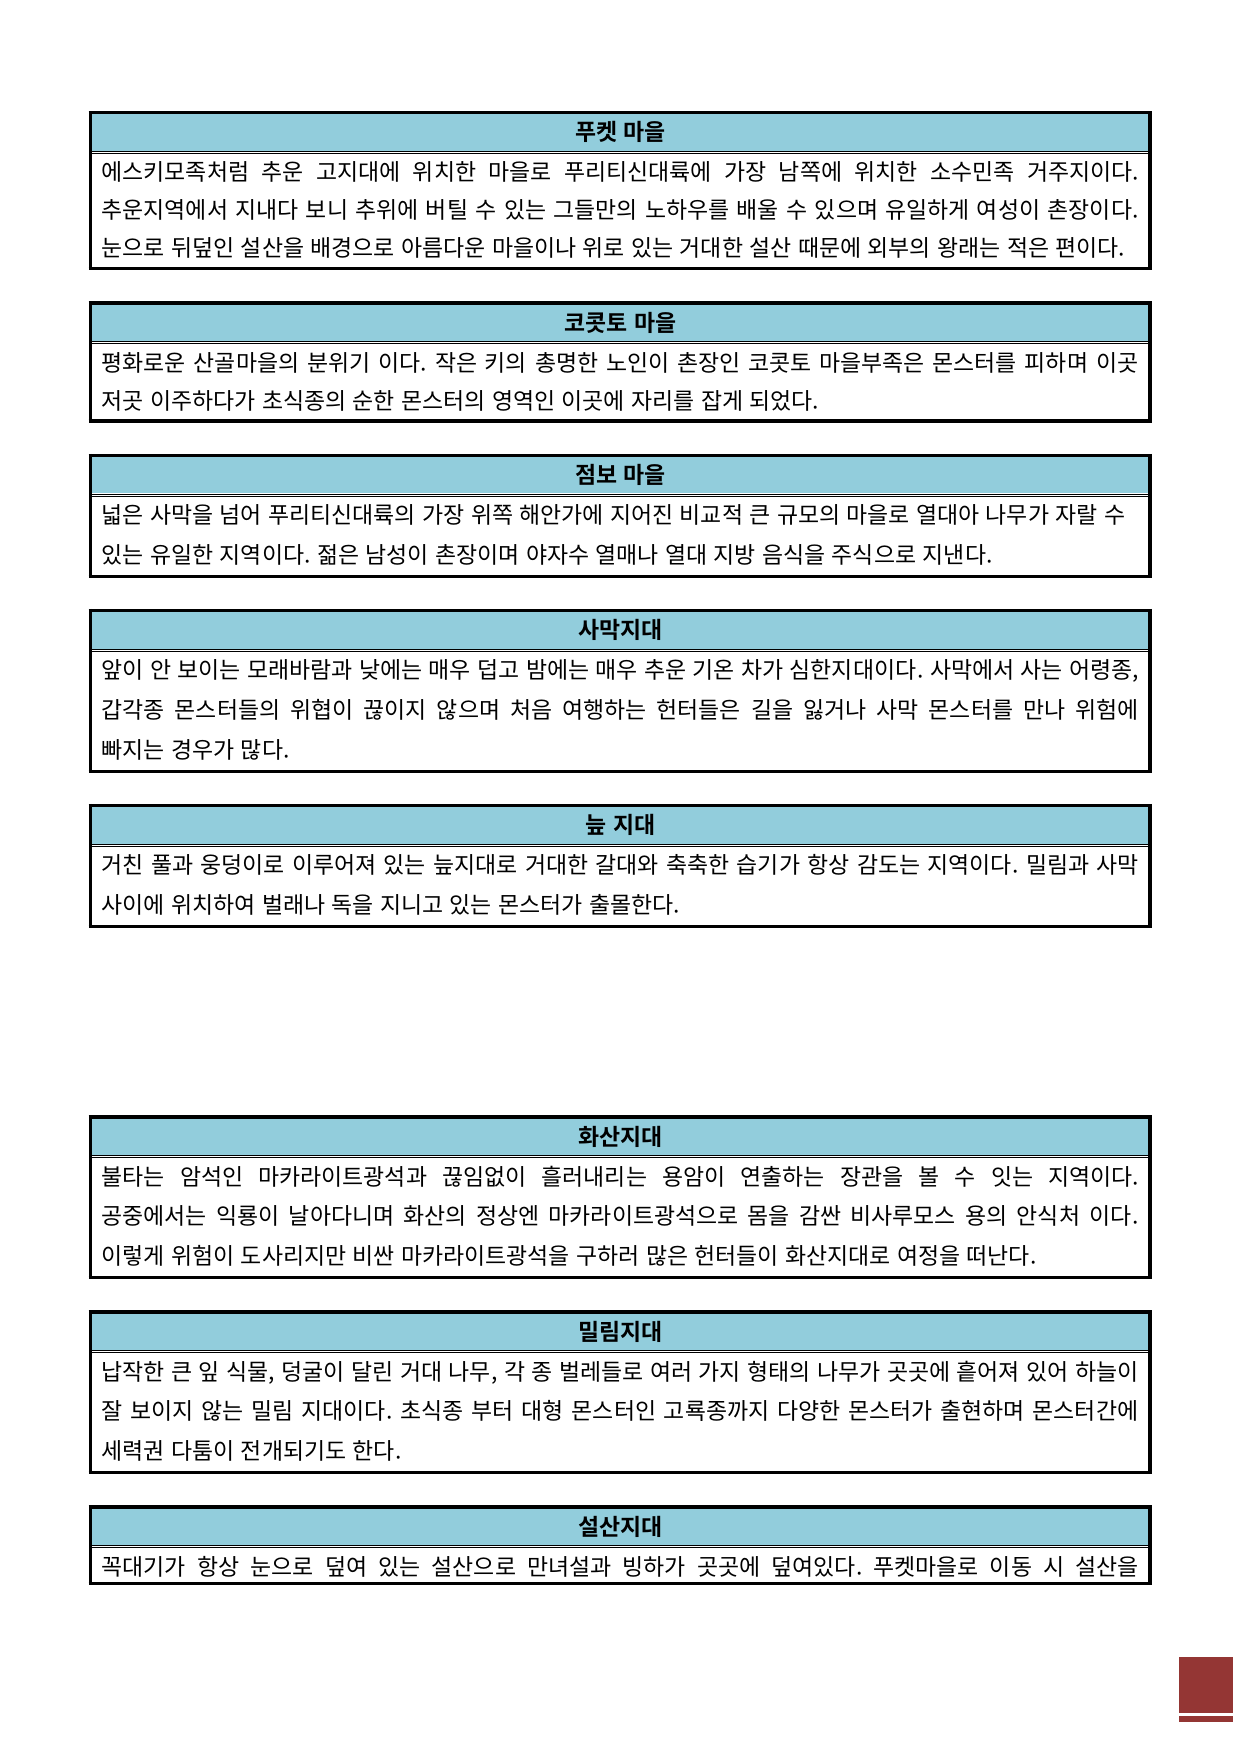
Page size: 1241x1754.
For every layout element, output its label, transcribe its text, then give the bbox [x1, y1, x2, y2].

table_header 점보 마을 [92, 457, 1148, 493]
table_cell 앞이 안 보이는 모래바람과 낮에는 매우 덥고 밤에는 매우 추운 기온 차가 심한지대이다. 사막에서 사는 어령종, 갑각종 몬스터들의 위협이 끊이지 않으며 처음 여행하는 헌터들은 길을 잃거나 사막 몬스터를 만나 위험에 빠지는 경우가 많다. [92, 652, 1148, 769]
table_cell 불타는 암석인 마카라이트광석과 끊임없이 흘러내리는 용암이 연출하는 장관을 볼 수 잇는 지역이다. 공중에서는 익룡이 날아다니며 화산의 정상엔 마카라이트광석으로 몸을 감싼 비사루모스 용의 안식처 이다. 이렇게 위험이 도사리지만 비싼 마카라이트광석을 구하러 많은 헌터들이 화산지대로 여정을 떠난다. [92, 1158, 1148, 1276]
table_header 코콧토 마을 [92, 305, 1148, 341]
table_cell 에스키모족처럼 추운 고지대에 위치한 마을로 푸리티신대륙에 가장 남쪽에 위치한 소수민족 거주지이다. 추운지역에서 지내다 보니 추위에 버틸 수 있는 그들만의 노하우를 배울 수 있으며 유일하게 여성이 촌장이다. 눈으로 뒤덮인 설산을 배경으로 아름다운 마을이나 위로 있는 거대한 설산 때문에 외부의 왕래는 적은 편이다. [92, 154, 1148, 267]
table_cell 넓은 사막을 넘어 푸리티신대륙의 가장 위쪽 해안가에 지어진 비교적 큰 규모의 마을로 열대아 나무가 자랄 수 있는 유일한 지역이다. 젊은 남성이 촌장이며 야자수 열매나 열대 지방 음식을 주식으로 지낸다. [92, 497, 1148, 574]
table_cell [92, 1548, 1148, 1582]
table_header 사막지대 [92, 612, 1148, 649]
table_header 푸켓 마을 [92, 114, 1148, 151]
table_header 늪 지대 [92, 807, 1148, 844]
table_cell 평화로운 산골마을의 분위기 이다. 작은 키의 총명한 노인이 촌장인 코콧토 마을부족은 몬스터를 피하며 이곳 저곳 이주하다가 초식종의 순한 몬스터의 영역인 이곳에 자리를 잡게 되었다. [92, 344, 1148, 419]
table_header 화산지대 [92, 1119, 1148, 1155]
table_cell 거친 풀과 웅덩이로 이루어져 있는 늪지대로 거대한 갈대와 축축한 습기가 항상 감도는 지역이다. 밀림과 사막 사이에 위치하여 벌래나 독을 지니고 있는 몬스터가 출몰한다. [92, 847, 1148, 925]
table_cell 납작한 큰 잎 식물, 덩굴이 달린 거대 나무, 각 종 벌레들로 여러 가지 형태의 나무가 곳곳에 흩어져 있어 하늘이 잘 보이지 않는 밀림 지대이다. 초식종 부터 대형 몬스터인 고룍종까지 다양한 몬스터가 출현하며 몬스터간에 세력권 다툼이 전개되기도 한다. [92, 1353, 1148, 1471]
table_header 밀림지대 [92, 1314, 1148, 1350]
table_header 설산지대 [92, 1509, 1148, 1545]
